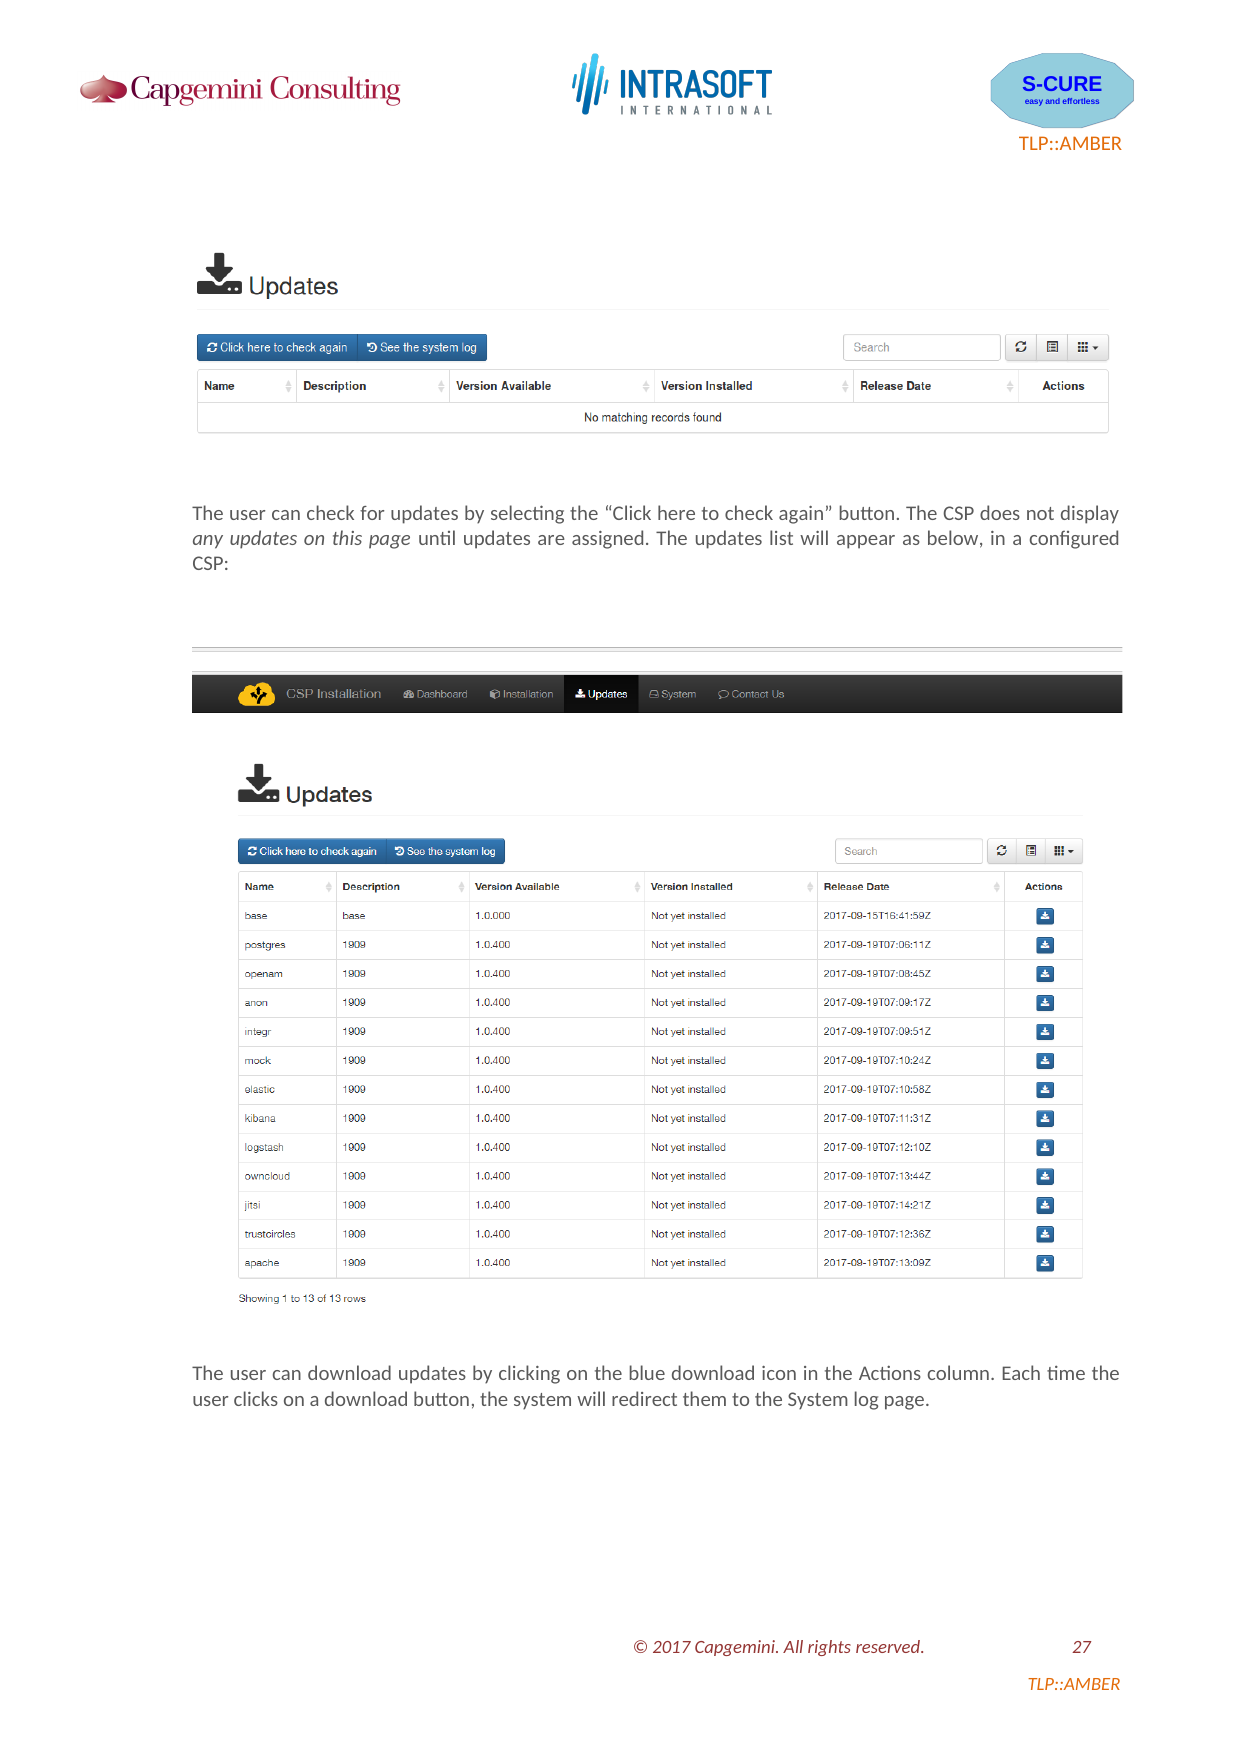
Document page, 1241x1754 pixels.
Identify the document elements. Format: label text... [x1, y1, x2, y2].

picture [571, 52, 773, 116]
text The user can check for updates by selecting the “Click here to check again” button. The CSP does not display any updates on this page until updates are assigned. The updates list will appear as below, in a configured CSP: [192, 500, 1122, 576]
picture [192, 244, 1123, 450]
picture [192, 626, 1123, 1349]
text The user can download updates by clicking on the blue download icon in the Actions column. Each time the user clicks on a download button, the system will redirect them to the System log page. [192, 1361, 1122, 1411]
